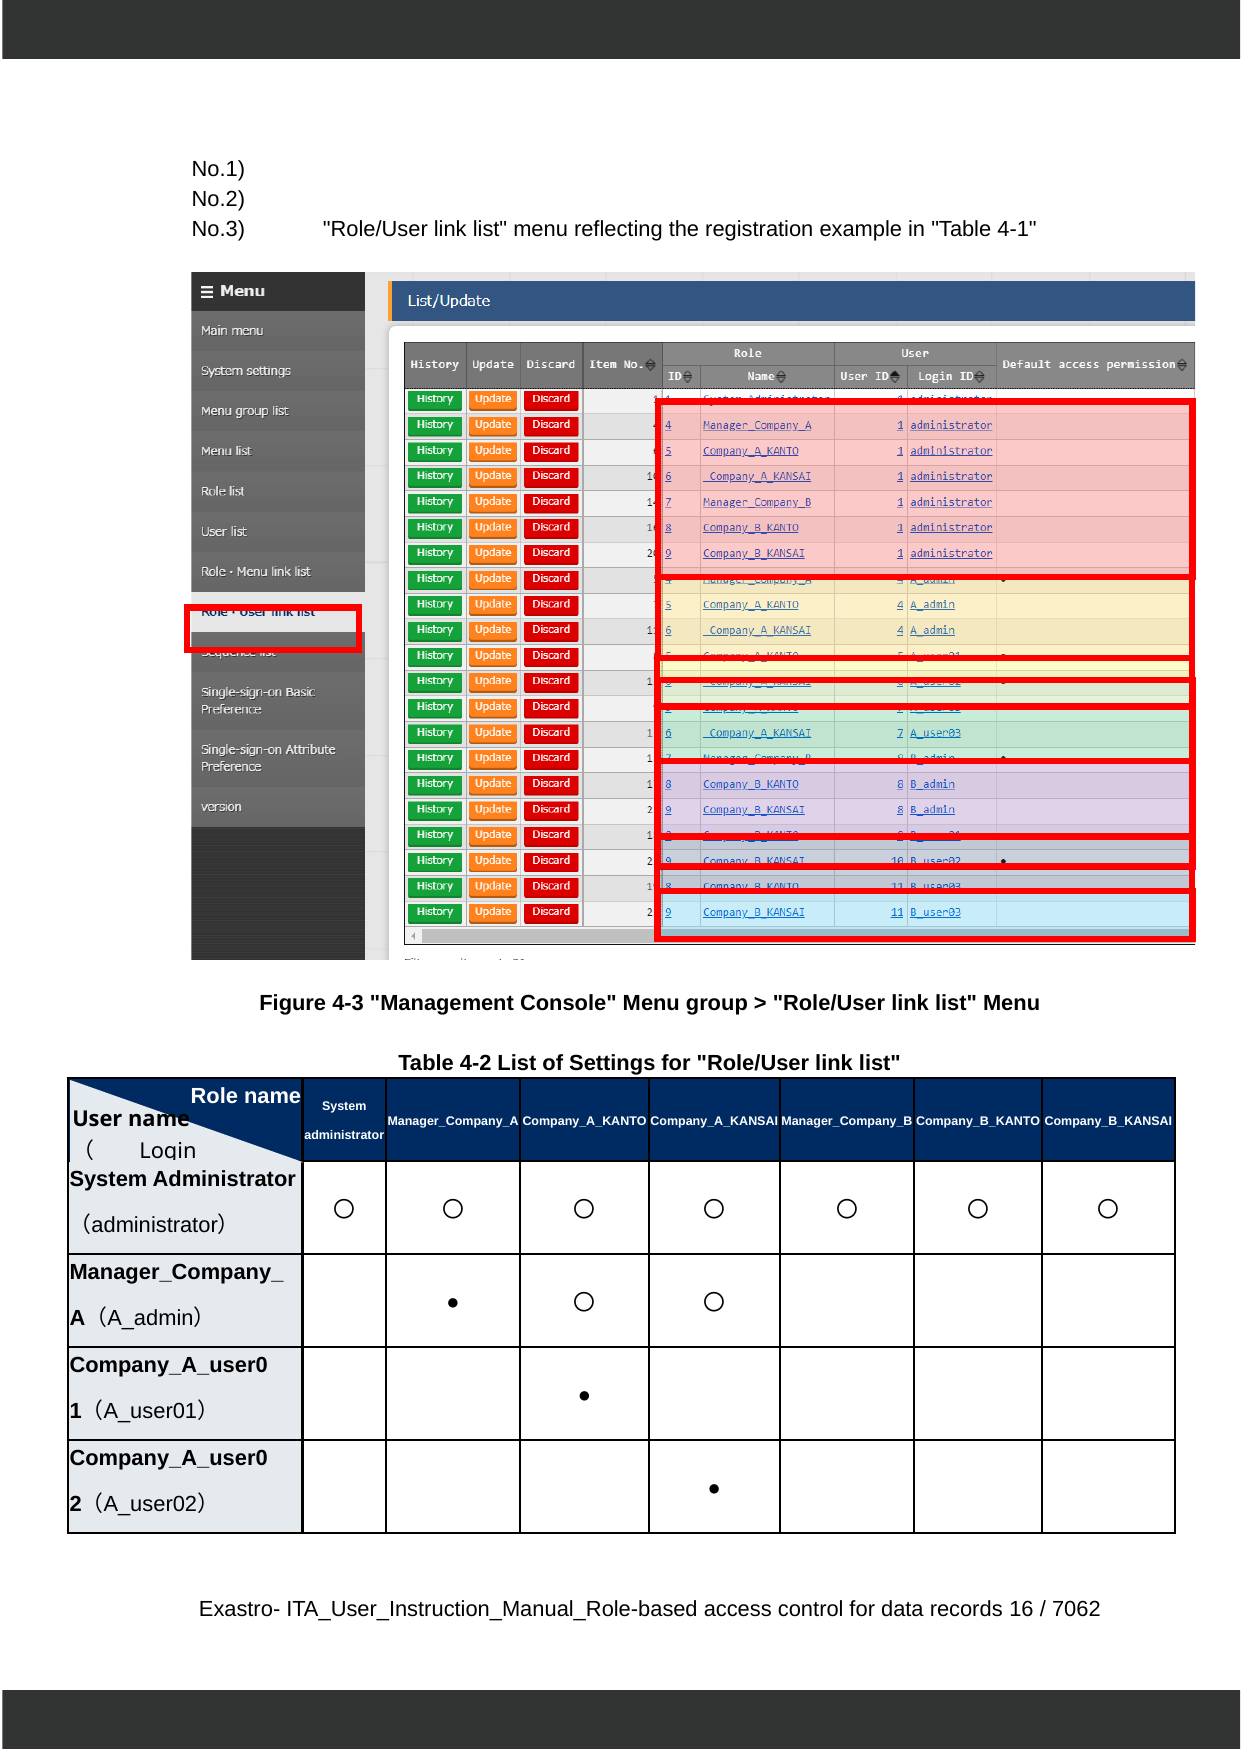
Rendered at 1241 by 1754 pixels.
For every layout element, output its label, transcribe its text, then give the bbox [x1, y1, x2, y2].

picture [191, 272, 1196, 960]
table_cell [915, 1255, 1041, 1346]
table_cell 〇 [1043, 1162, 1174, 1253]
table_header Manager_Company_B [781, 1079, 913, 1160]
table_cell 〇 [304, 1162, 385, 1253]
table_cell 〇 [387, 1162, 519, 1253]
table_cell [915, 1348, 1041, 1439]
table_cell [650, 1348, 779, 1439]
table_cell [1043, 1441, 1174, 1532]
table_cell [1043, 1255, 1174, 1346]
table_header Company_B_KANTO [915, 1079, 1041, 1160]
table_cell 〇 [915, 1162, 1041, 1253]
table_cell [781, 1348, 913, 1439]
picture [661, 894, 1189, 936]
table_cell [304, 1348, 385, 1439]
table_cell Company_A_user02（A_user02） [69, 1441, 301, 1532]
text Figure 4-3 "Management Console" Menu group > "Role/User link list" Menu [148, 988, 1152, 1018]
table_cell [521, 1441, 648, 1532]
picture [661, 840, 1189, 863]
table_cell 〇 [650, 1255, 779, 1346]
table_header System administrator [304, 1079, 385, 1160]
table_header Company_A_KANSAI [650, 1079, 779, 1160]
table_cell [915, 1441, 1041, 1532]
table_cell 〇 [521, 1255, 648, 1346]
table_cell [387, 1348, 519, 1439]
table_cell [781, 1255, 913, 1346]
table_header Role name [71, 1079, 301, 1160]
text Table 4-2 List of Settings for "Role/User link list" [148, 1047, 1152, 1077]
table_cell [387, 1441, 519, 1532]
table_cell [304, 1255, 385, 1346]
table_cell Manager_Company_A（A_admin） [69, 1255, 301, 1346]
table_cell Company_A_user01（A_user01） [69, 1348, 301, 1439]
table_header Company_A_KANTO [521, 1079, 648, 1160]
table_cell [304, 1441, 385, 1532]
table_cell 〇 [781, 1162, 913, 1253]
picture [660, 870, 1189, 888]
table_cell ● [521, 1348, 648, 1439]
table_cell [1043, 1348, 1174, 1439]
table_cell ● [387, 1255, 519, 1346]
table_header Company_B_KANSAI [1043, 1079, 1174, 1160]
picture [2, 0, 1241, 59]
table_cell System Administrator （administrator） [69, 1162, 301, 1253]
table_cell 〇 [521, 1162, 648, 1253]
table_cell [781, 1441, 913, 1532]
table_cell 〇 [650, 1162, 779, 1253]
list "Role/User link list" menu reflecting the registration example in "Table 4-1" [191, 213, 1152, 243]
table_header Manager_Company_A [387, 1079, 519, 1160]
picture [2, 1690, 1241, 1749]
picture [191, 611, 356, 647]
table_cell ● [650, 1441, 779, 1532]
